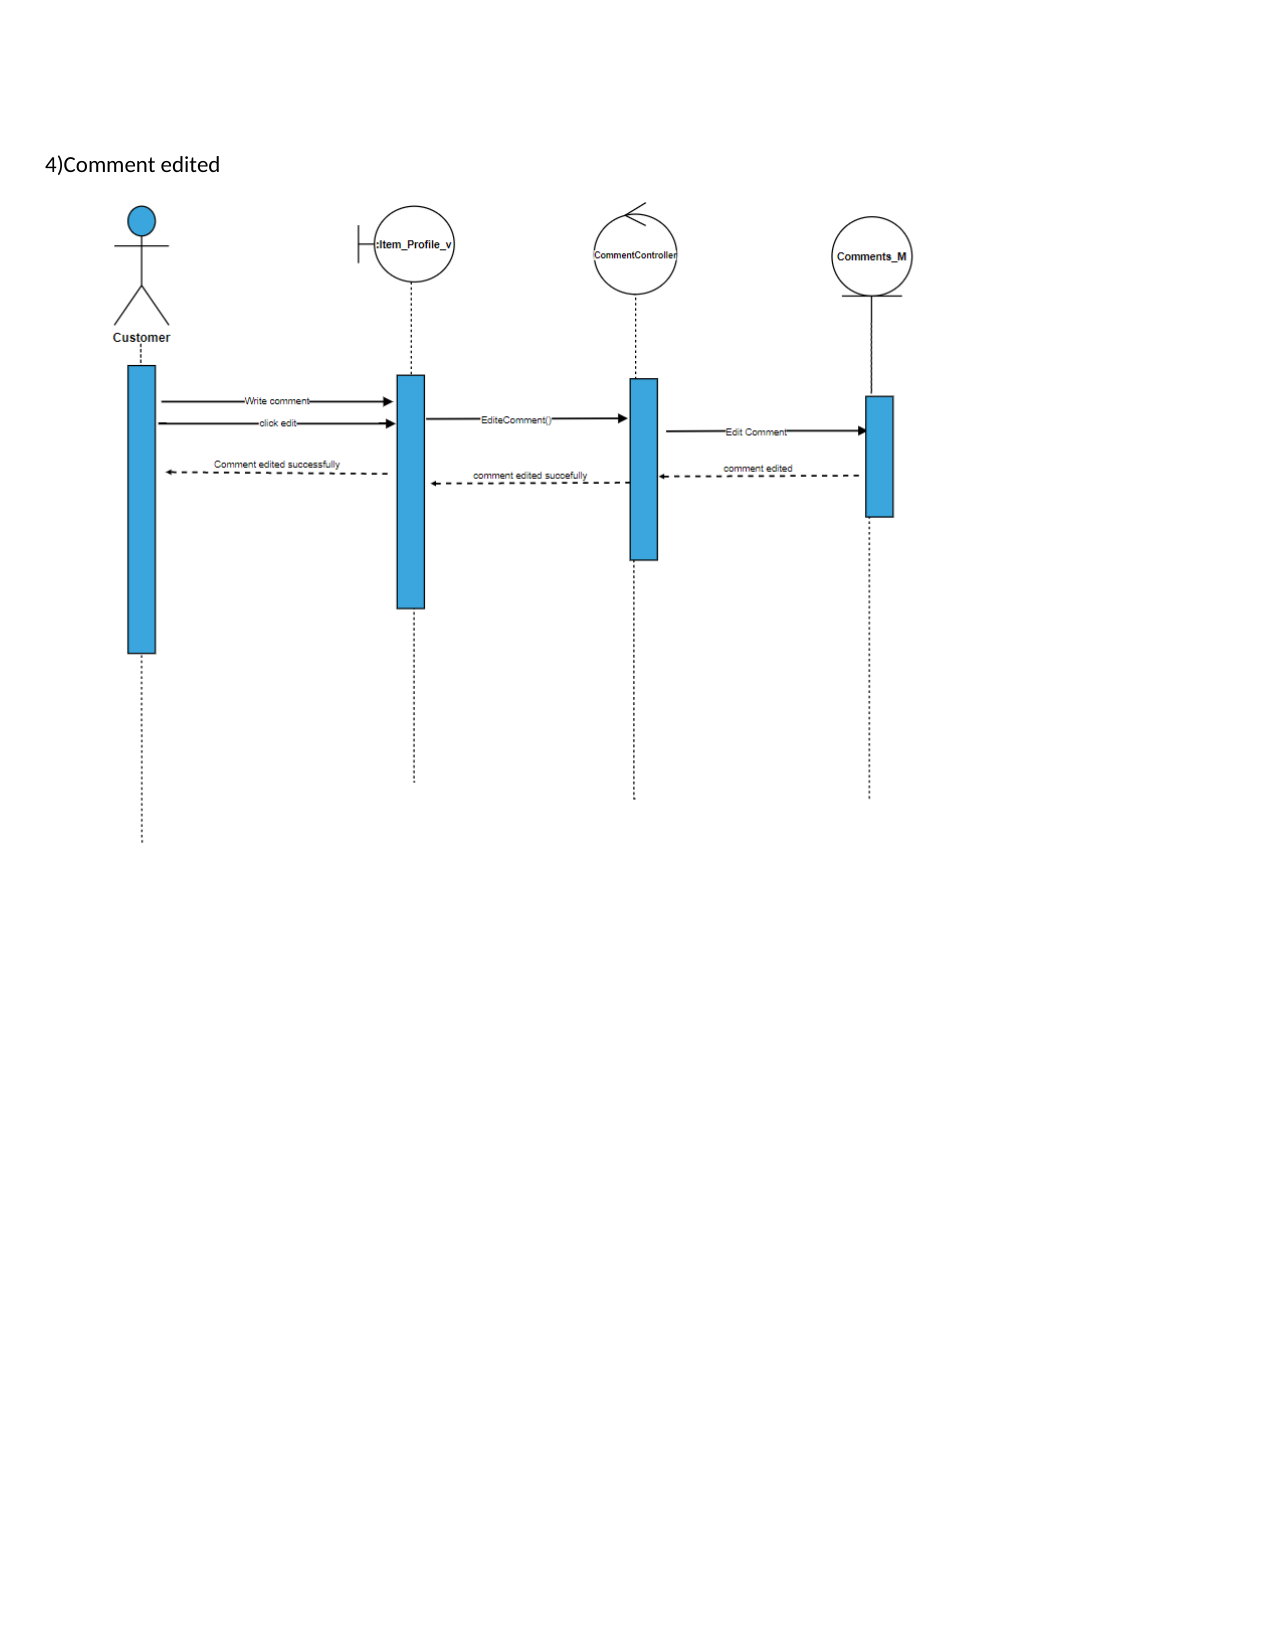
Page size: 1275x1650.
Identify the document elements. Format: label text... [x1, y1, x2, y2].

picture [45, 196, 1021, 861]
text 4)Comment edited [45, 150, 1200, 178]
